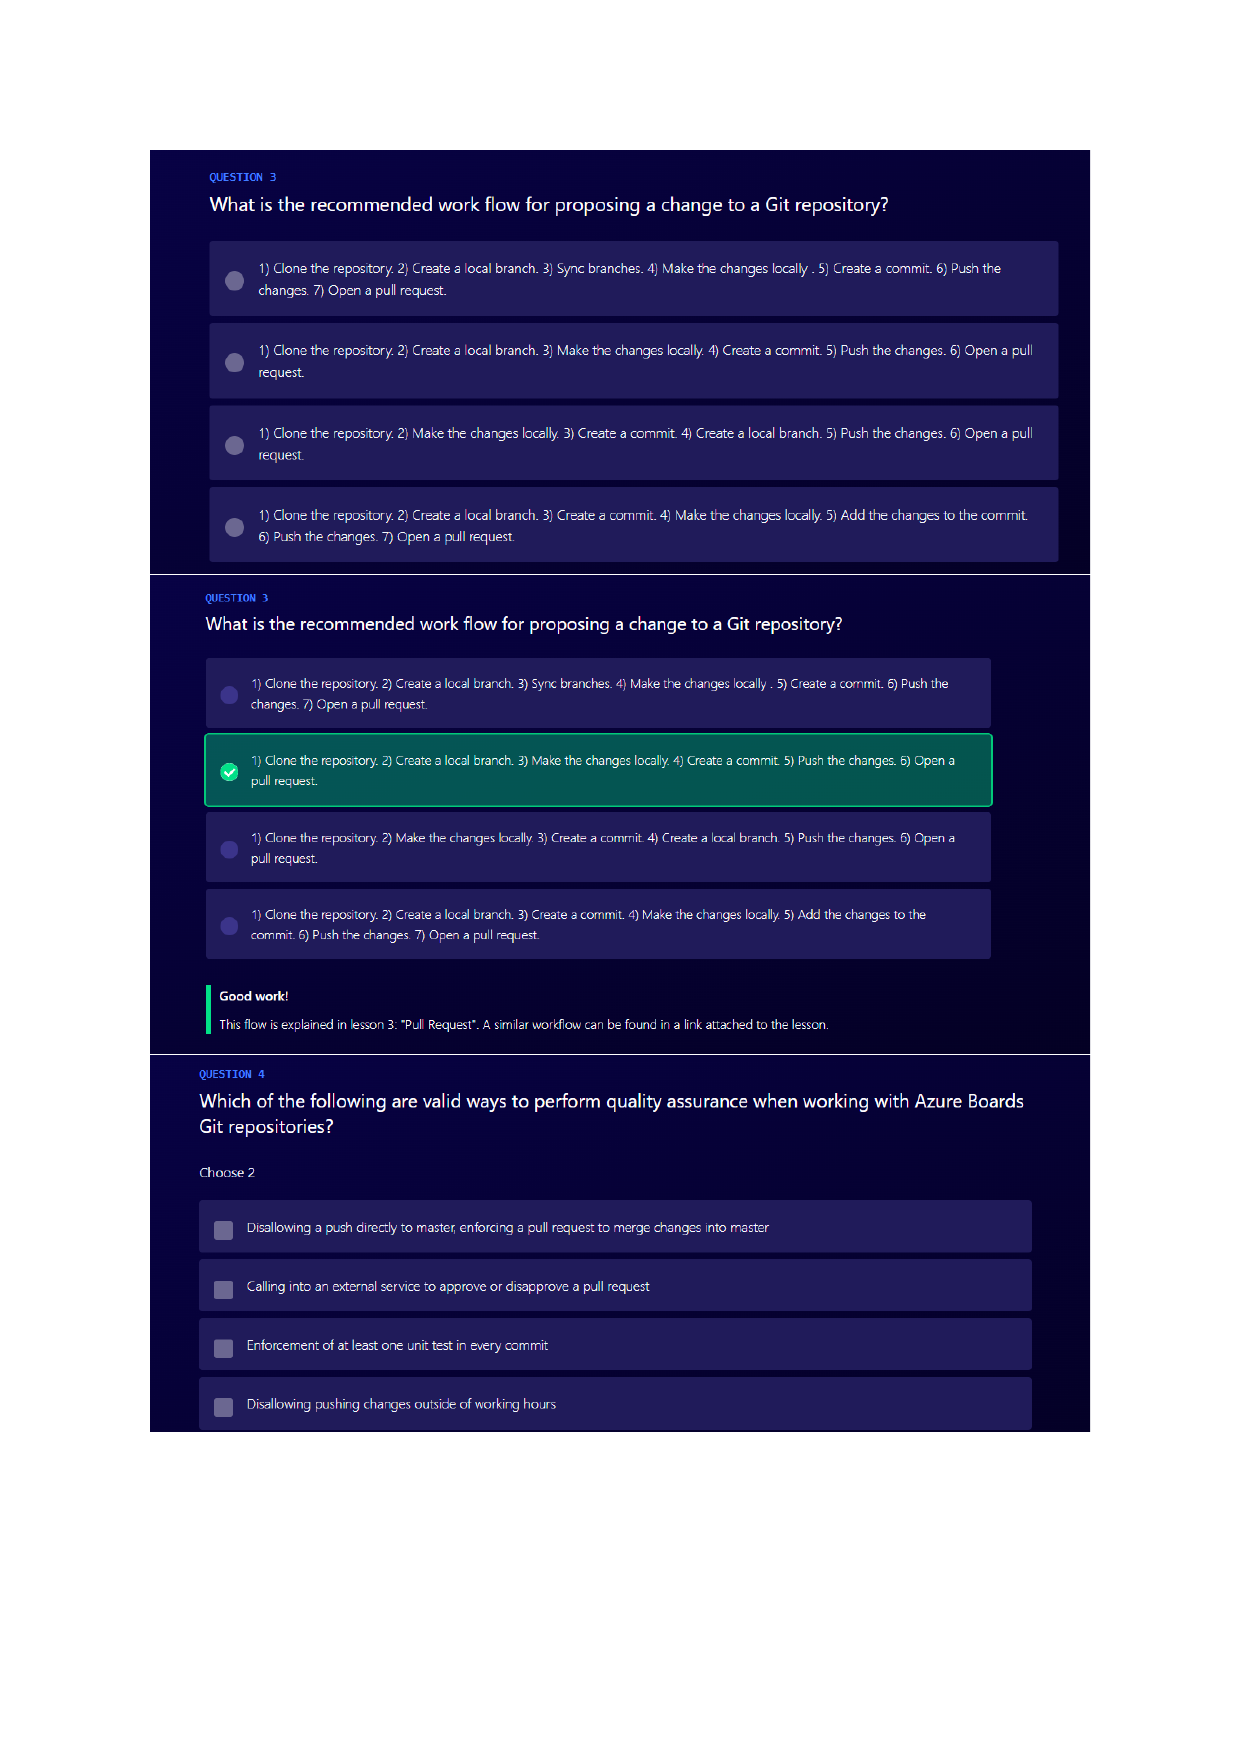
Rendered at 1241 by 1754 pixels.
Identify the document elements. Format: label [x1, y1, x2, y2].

picture [150, 1055, 1091, 1432]
picture [150, 150, 1091, 574]
picture [150, 575, 1091, 1054]
